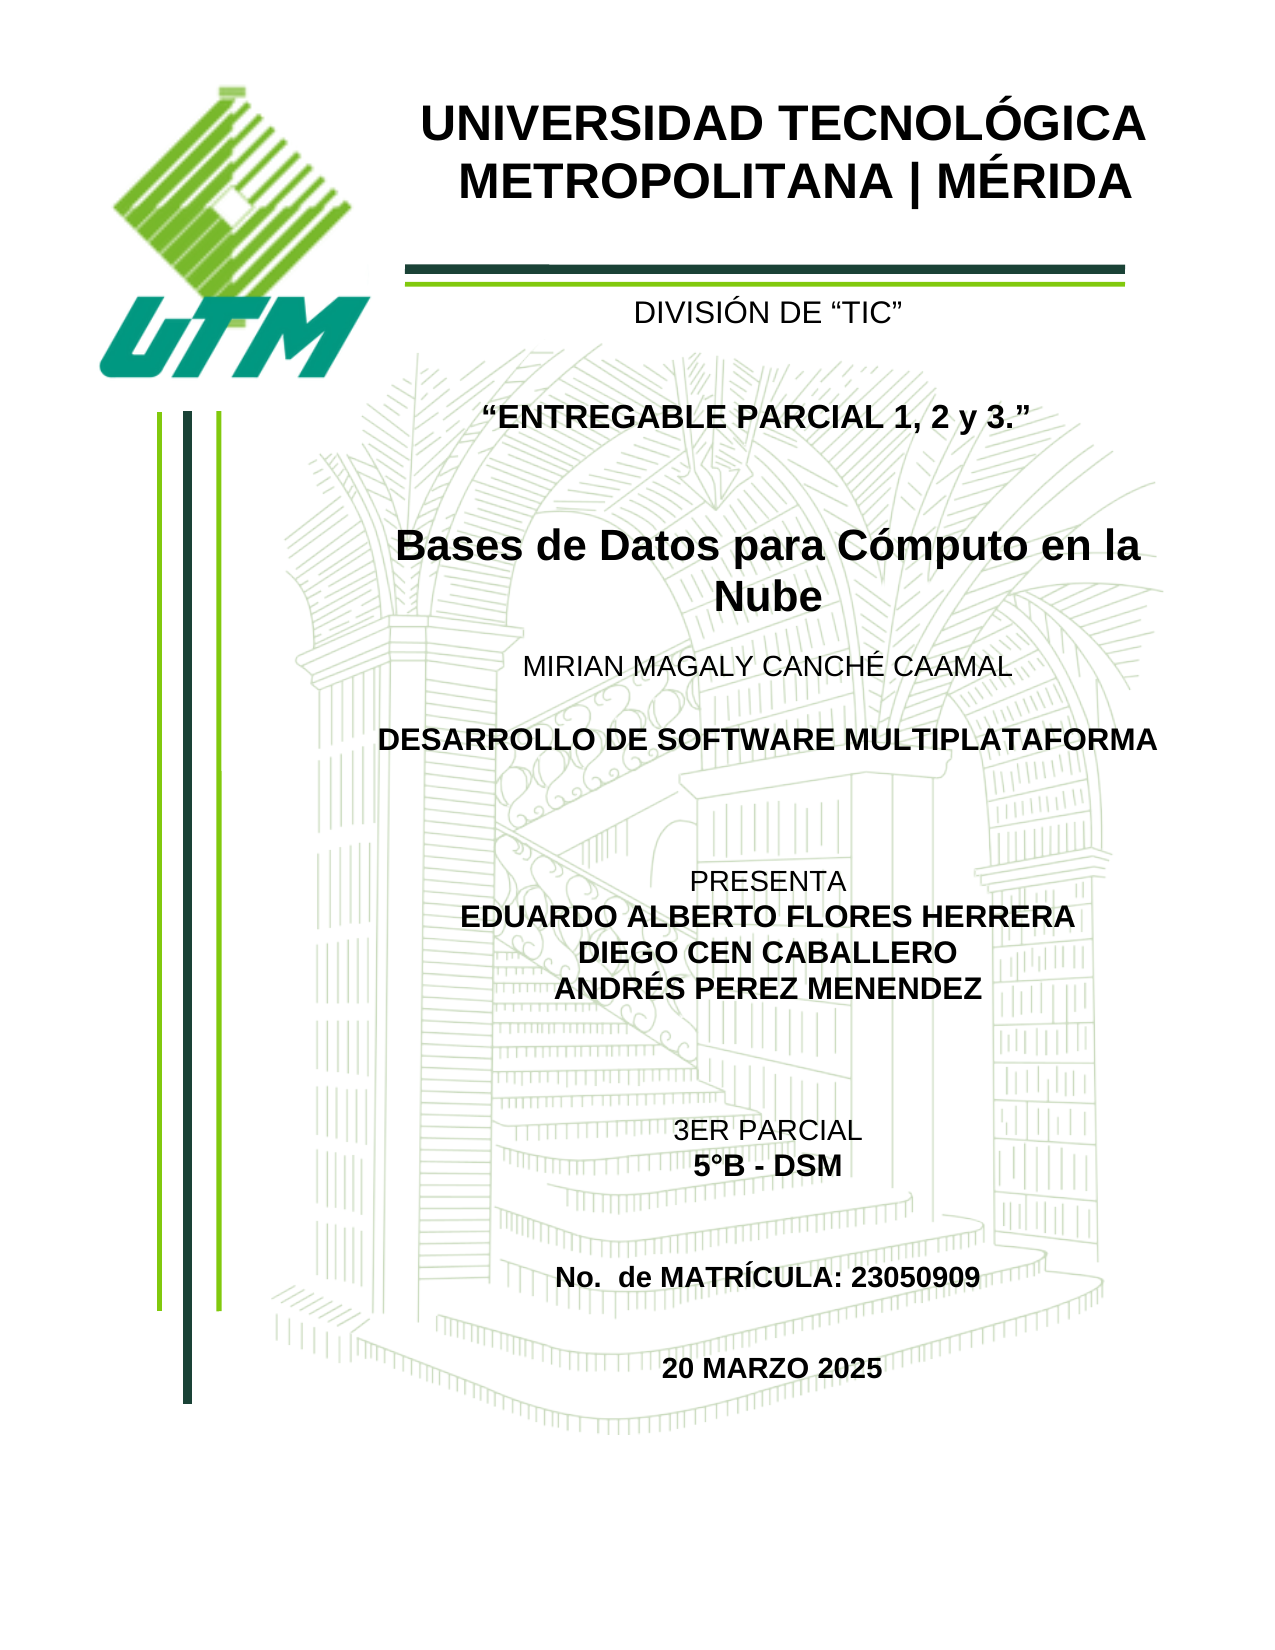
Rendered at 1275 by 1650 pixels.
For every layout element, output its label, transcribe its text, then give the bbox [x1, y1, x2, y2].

subtitle PRESENTA [369, 864, 1167, 898]
title METROPOLITANA | MÉRIDA [425, 151, 1167, 209]
text DIEGO CEN CABALLERO [369, 934, 1167, 970]
text ANDRÉS PEREZ MENENDEZ [369, 970, 1167, 1006]
text DIVISIÓN DE “TIC” [377, 294, 1167, 330]
text UNIVERSIDAD TECNOLÓGICA [370, 94, 1167, 151]
subtitle Mirian Magaly Canché Caamal [369, 649, 1167, 682]
text “ENTREGABLE PARCIAL 1, 2 y 3.” [369, 397, 1142, 436]
picture [94, 62, 377, 404]
text EDUARDO ALBERTO FLORES HERRERA [369, 898, 1167, 934]
subtitle Bases de Datos para Cómputo en la Nube [369, 519, 1167, 620]
subtitle No. de MATRÍCULA: 23050909 [369, 1260, 1167, 1293]
text DESARROLLO DE SOFTWARE MULTIPLATAFORMA [369, 721, 1167, 756]
subtitle 20 MARZO 2025 [369, 1351, 1167, 1384]
text 3ER PARCIAL [369, 1113, 1167, 1147]
text 5°B - DSM [369, 1147, 1167, 1183]
